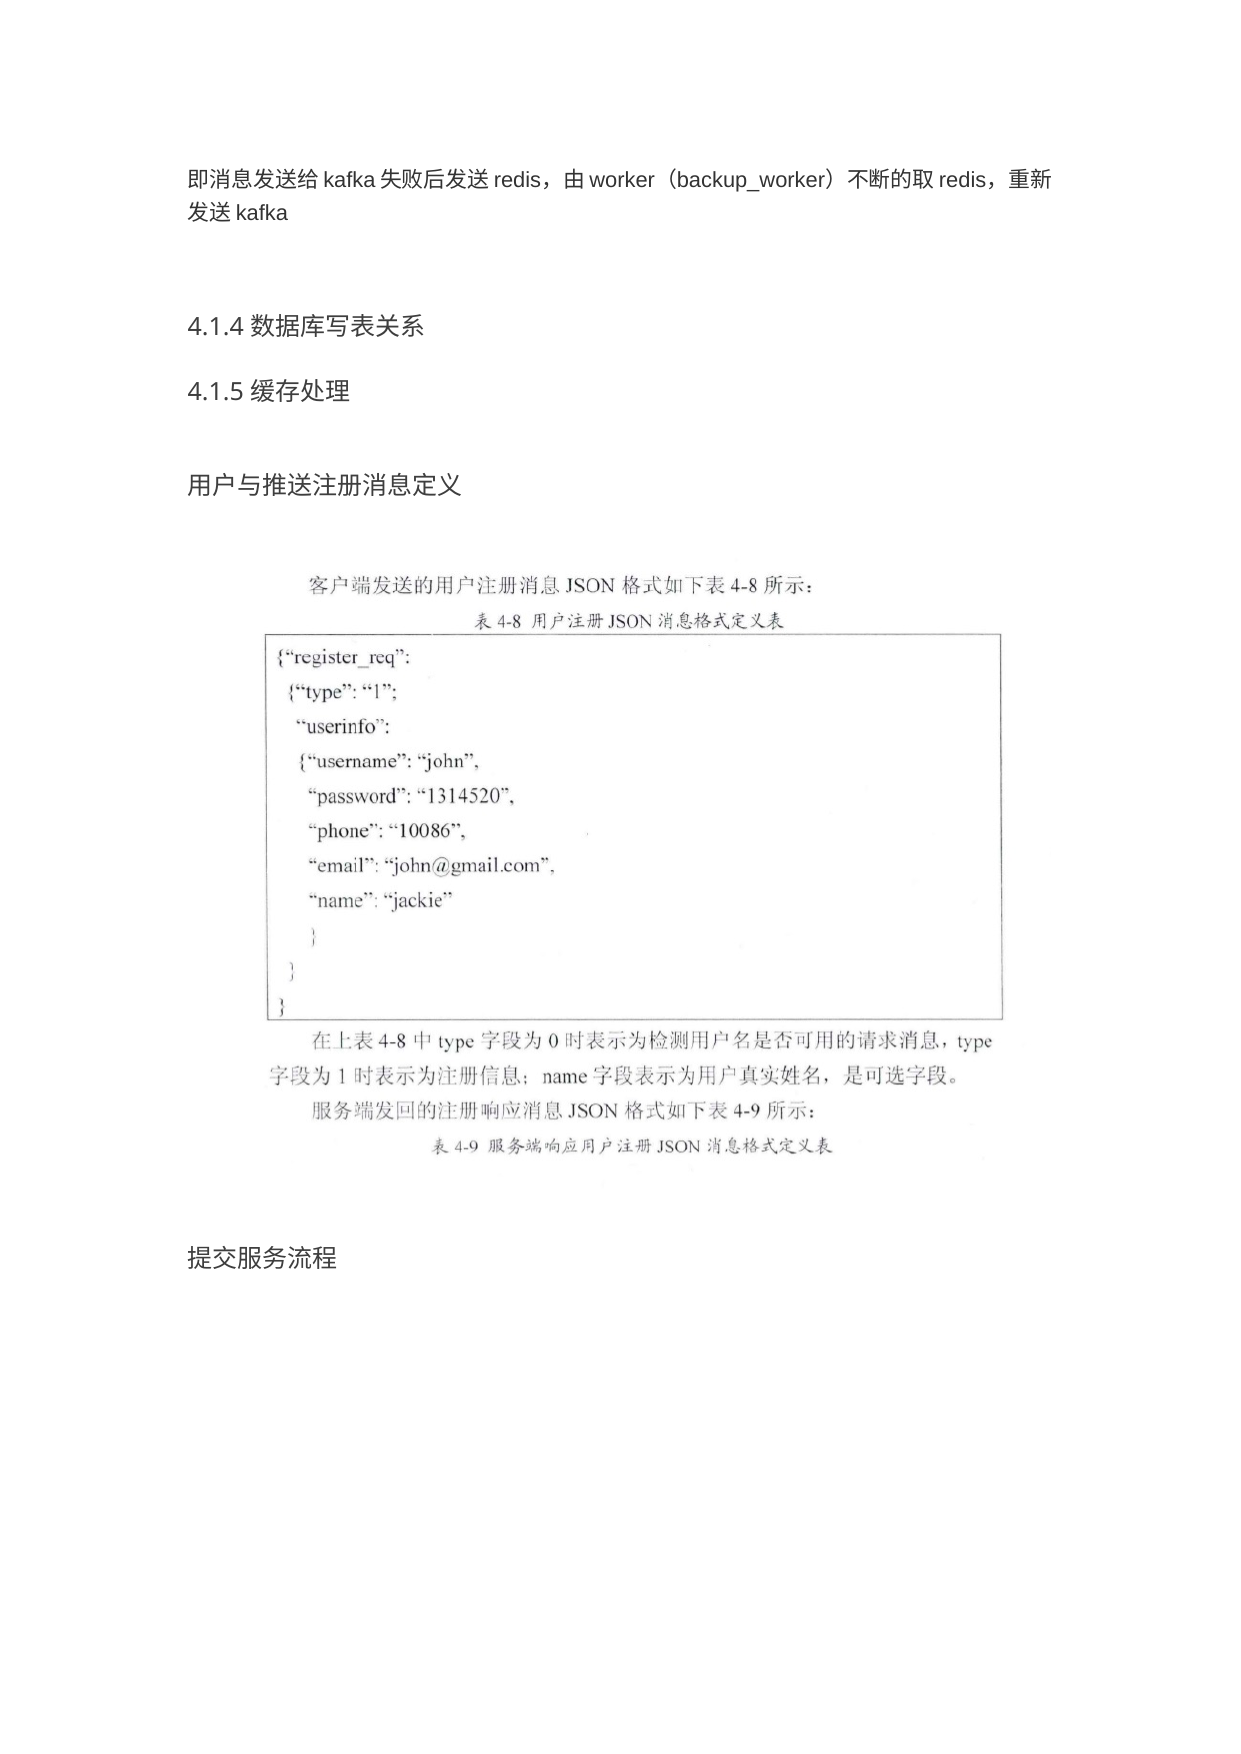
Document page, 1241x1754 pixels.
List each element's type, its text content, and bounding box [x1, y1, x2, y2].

text 4.1.4 数据库写表关系 [187, 292, 1053, 357]
picture [187, 548, 1051, 1193]
text 4.1.5 缓存处理 [187, 357, 1053, 422]
text 用户与推送注册消息定义 [187, 451, 1053, 516]
text 提交服务流程 [187, 1224, 1053, 1289]
text 即消息发送给kafka失败后发送redis，由worker（backup_worker）不断的取redis，重新发送kafka [187, 162, 1053, 227]
